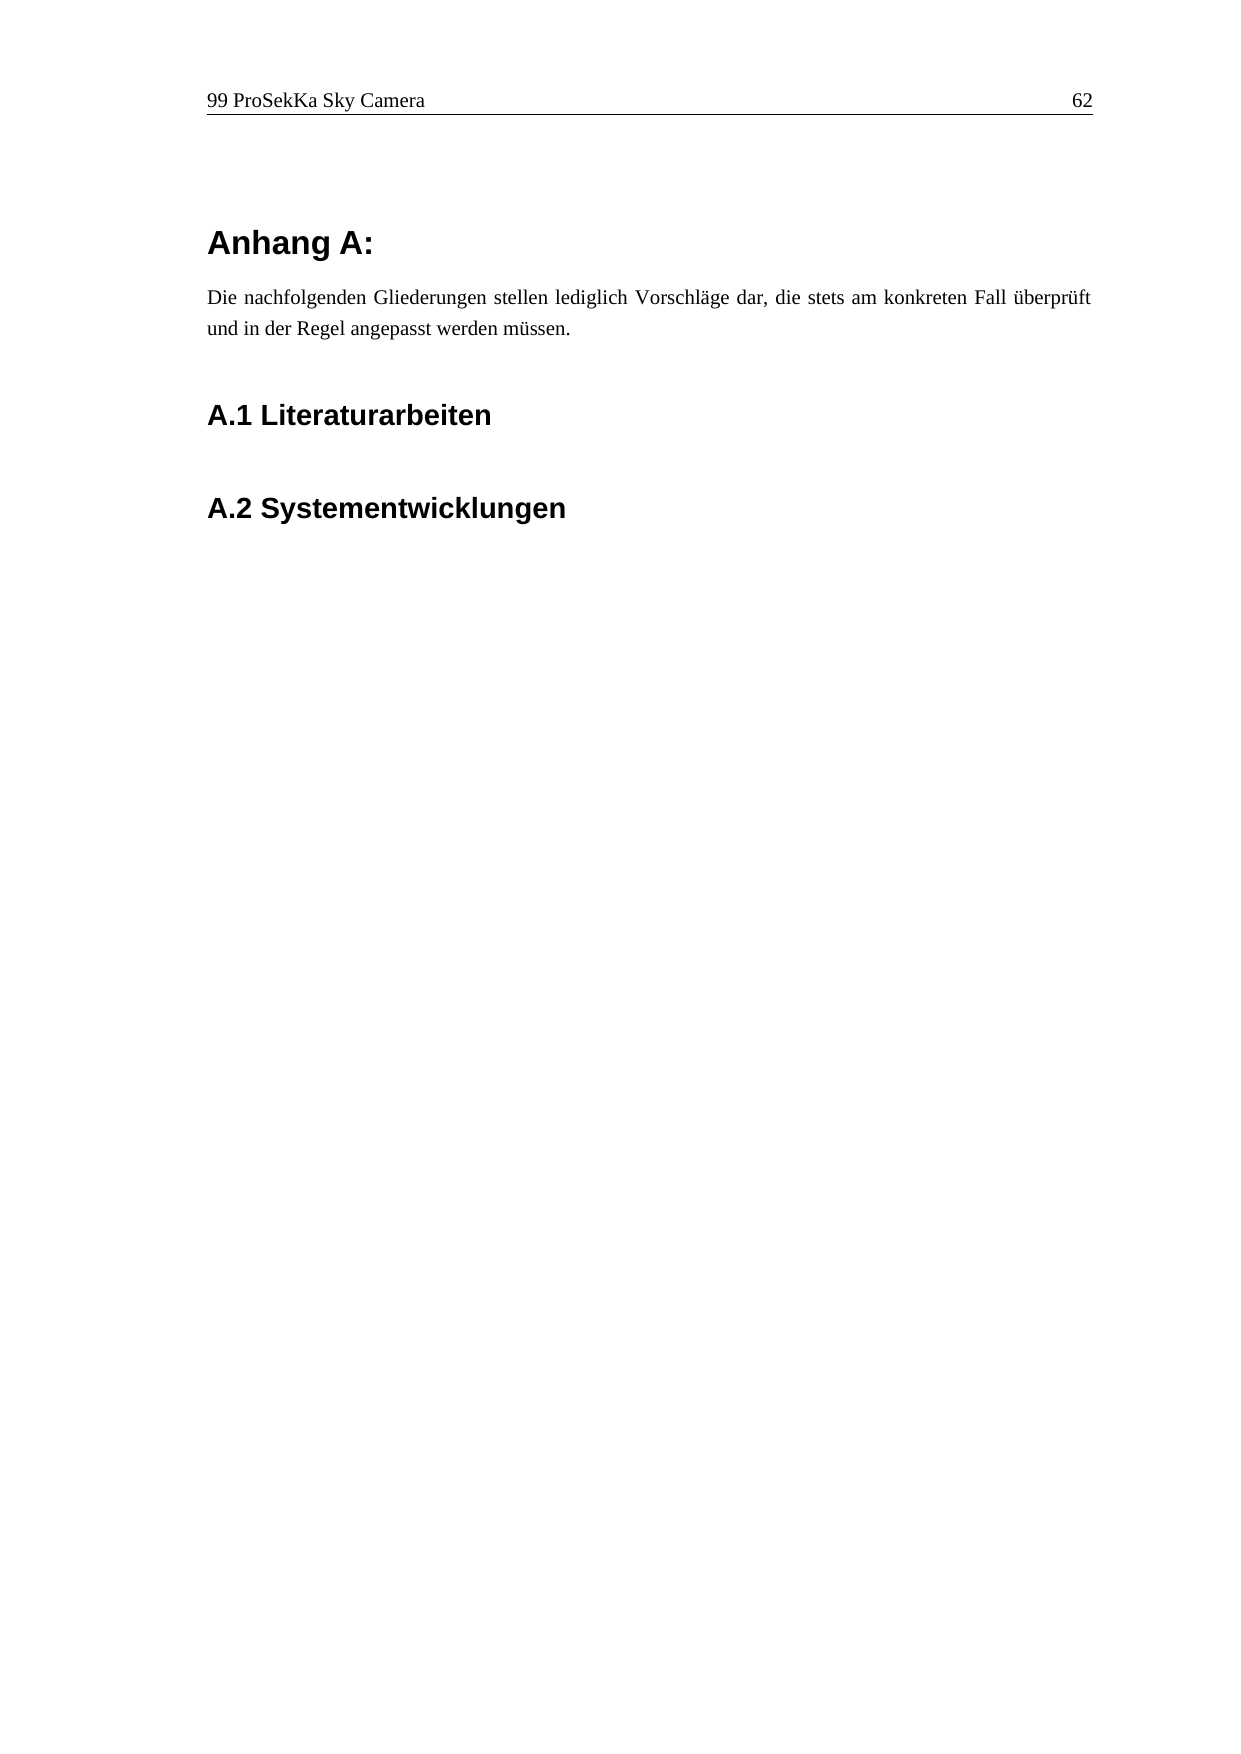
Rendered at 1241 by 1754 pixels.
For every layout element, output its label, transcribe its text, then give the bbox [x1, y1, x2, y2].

text Die nachfolgenden Gliederungen stellen lediglich Vorschläge dar, die stets am konkreten Fall überprüft und in der Regel angepasst werden müssen. [207, 285, 1093, 340]
subtitle A.1 Literaturarbeiten [207, 398, 1093, 431]
subtitle Anhang A: [207, 223, 1093, 261]
subtitle A.2 Systementwicklungen [207, 491, 1093, 525]
